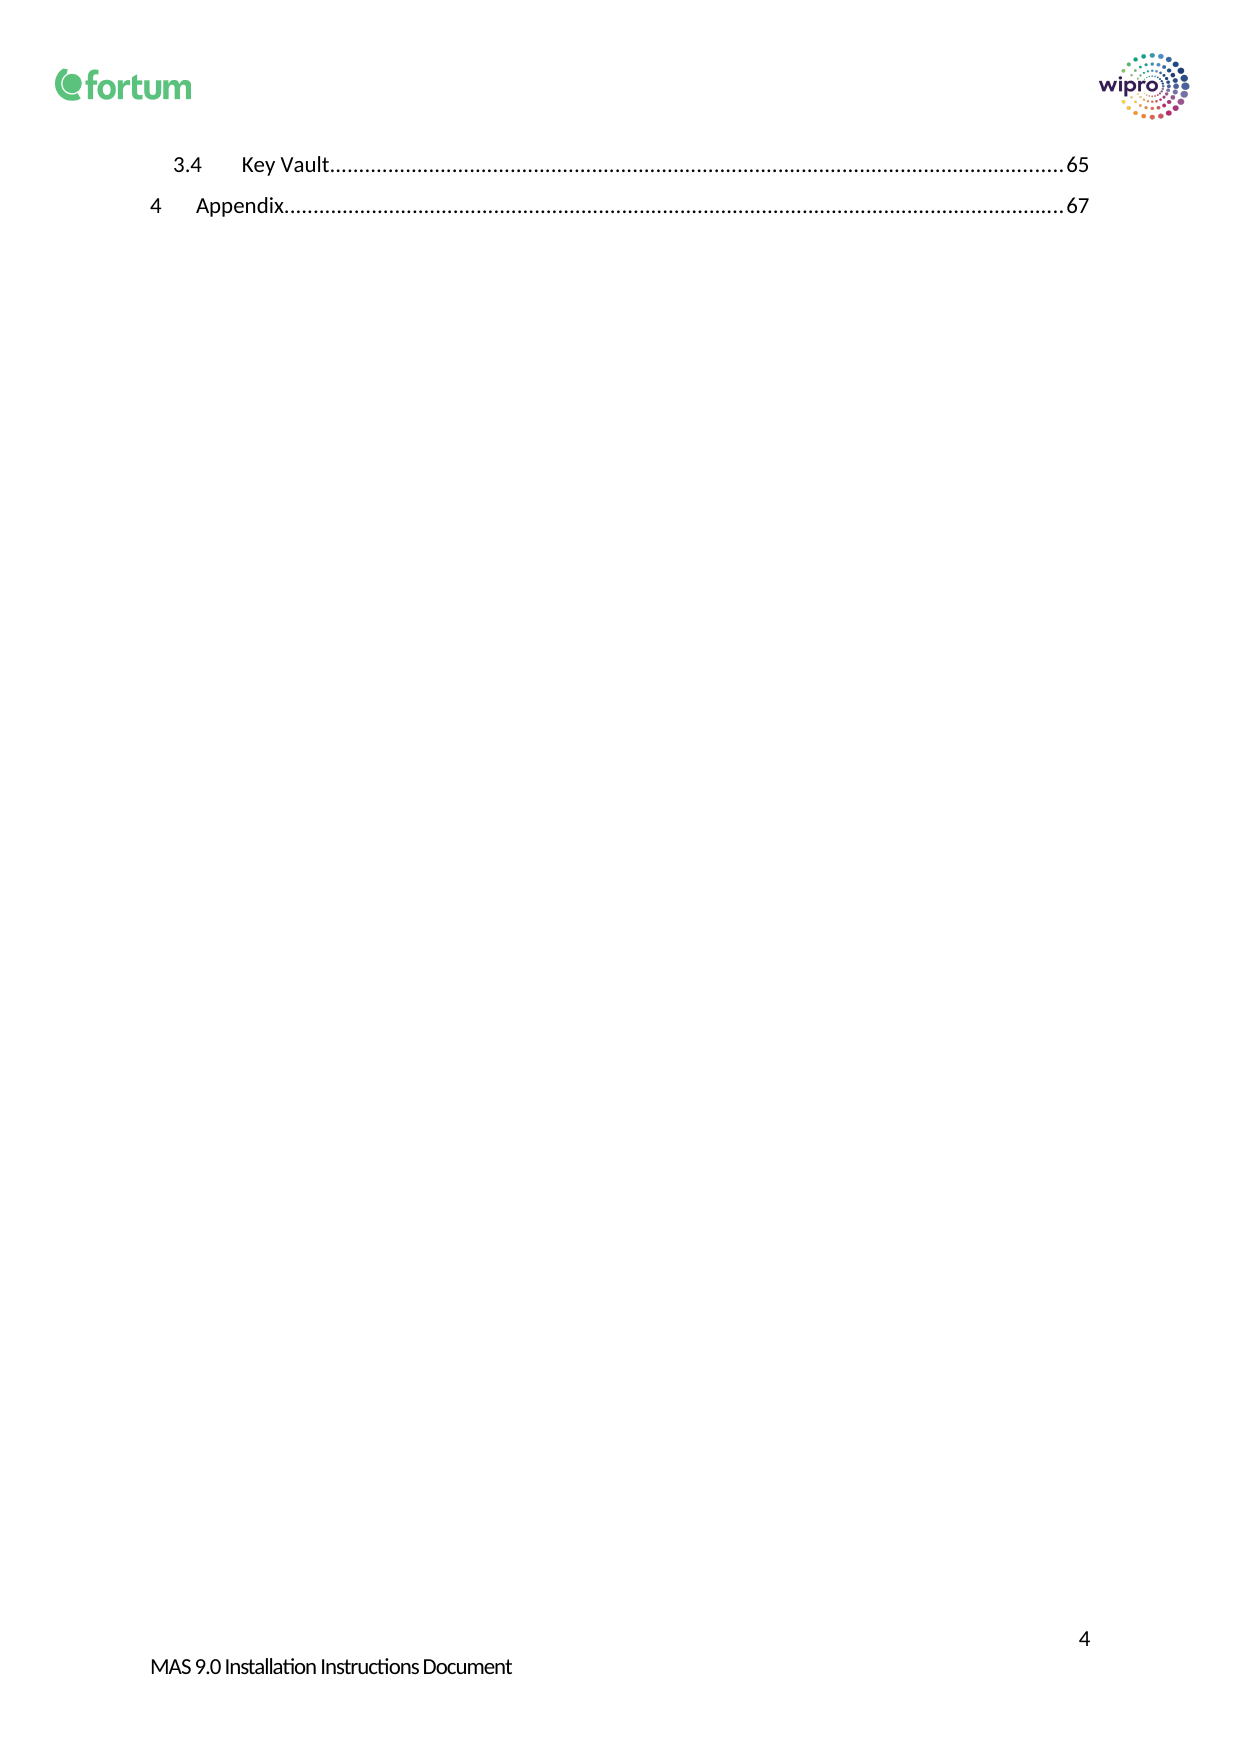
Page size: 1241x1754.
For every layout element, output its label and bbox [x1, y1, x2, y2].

picture [53, 49, 193, 120]
picture [1084, 30, 1204, 142]
